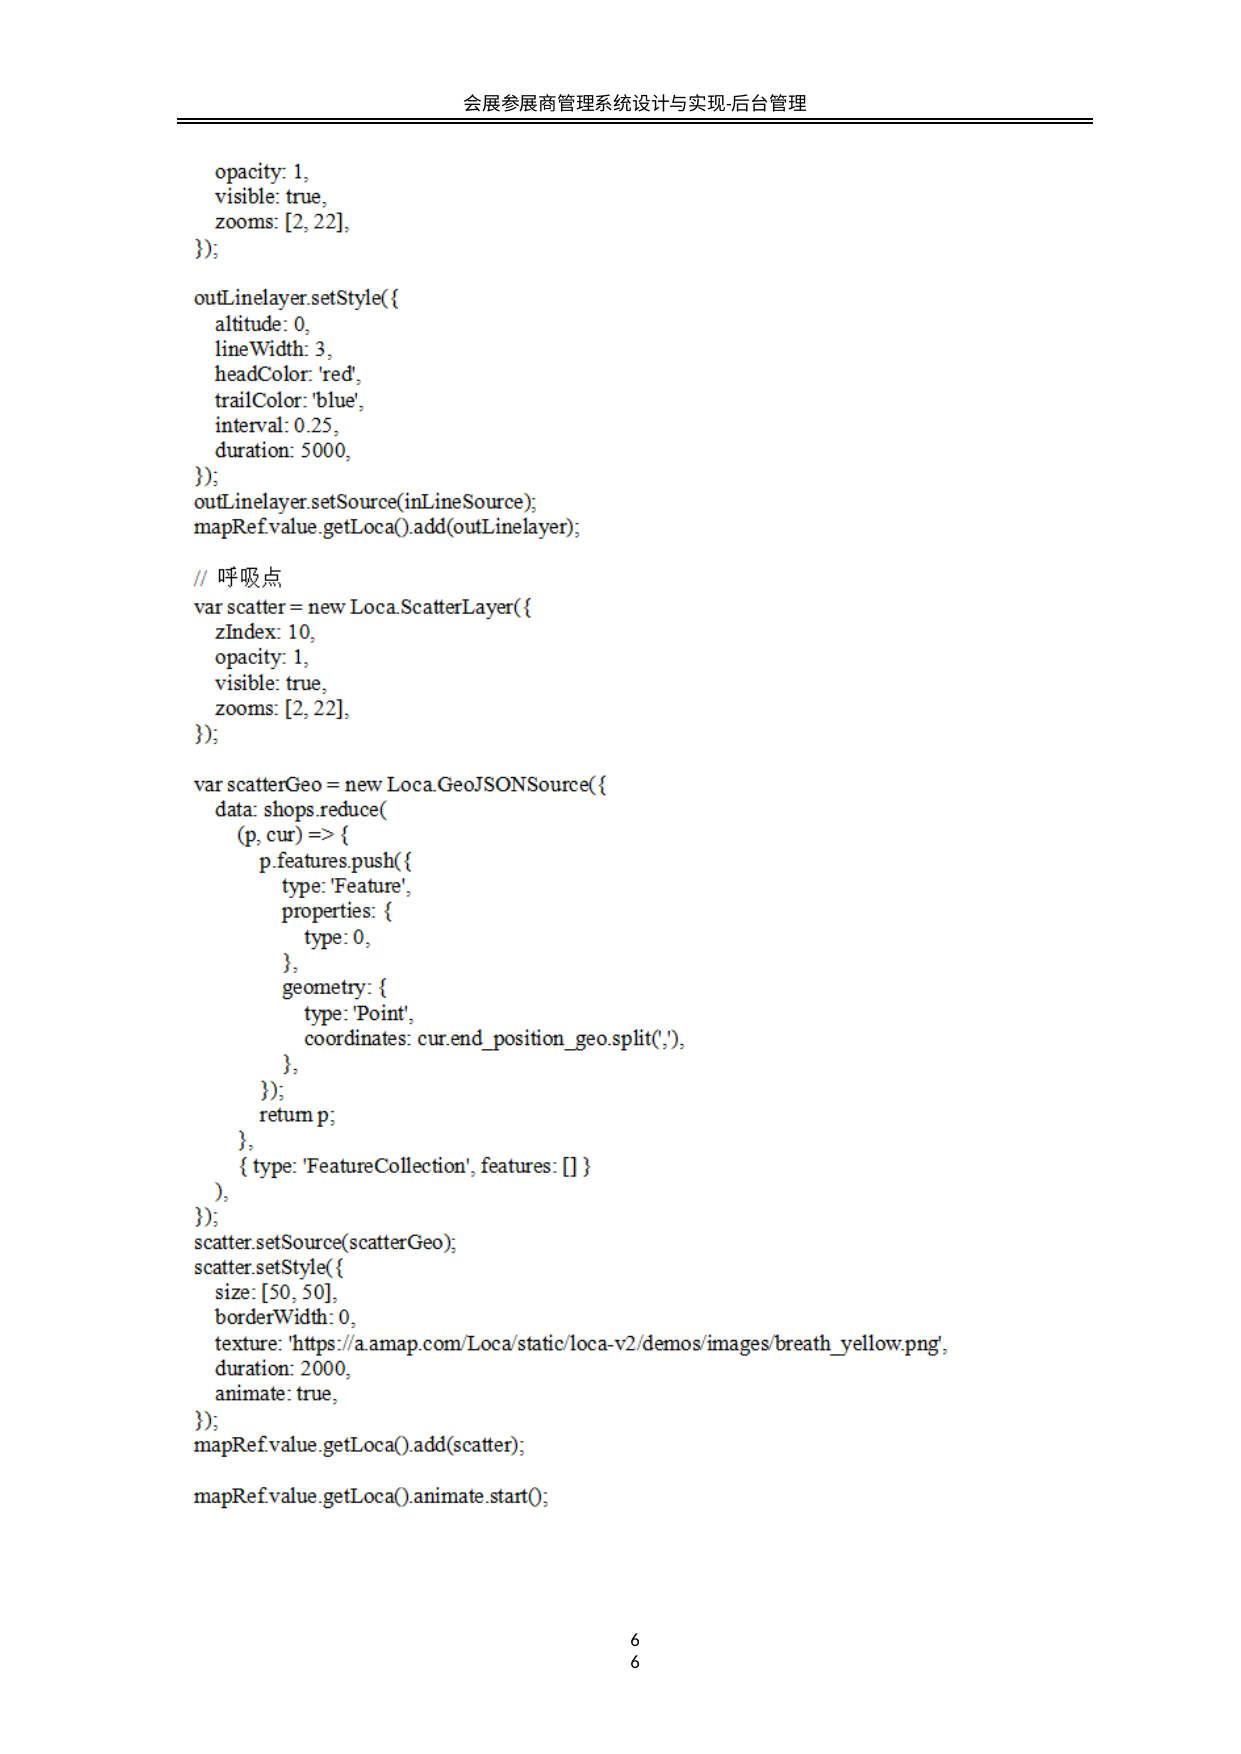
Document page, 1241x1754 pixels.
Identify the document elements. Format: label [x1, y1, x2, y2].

picture [177, 147, 1092, 1557]
